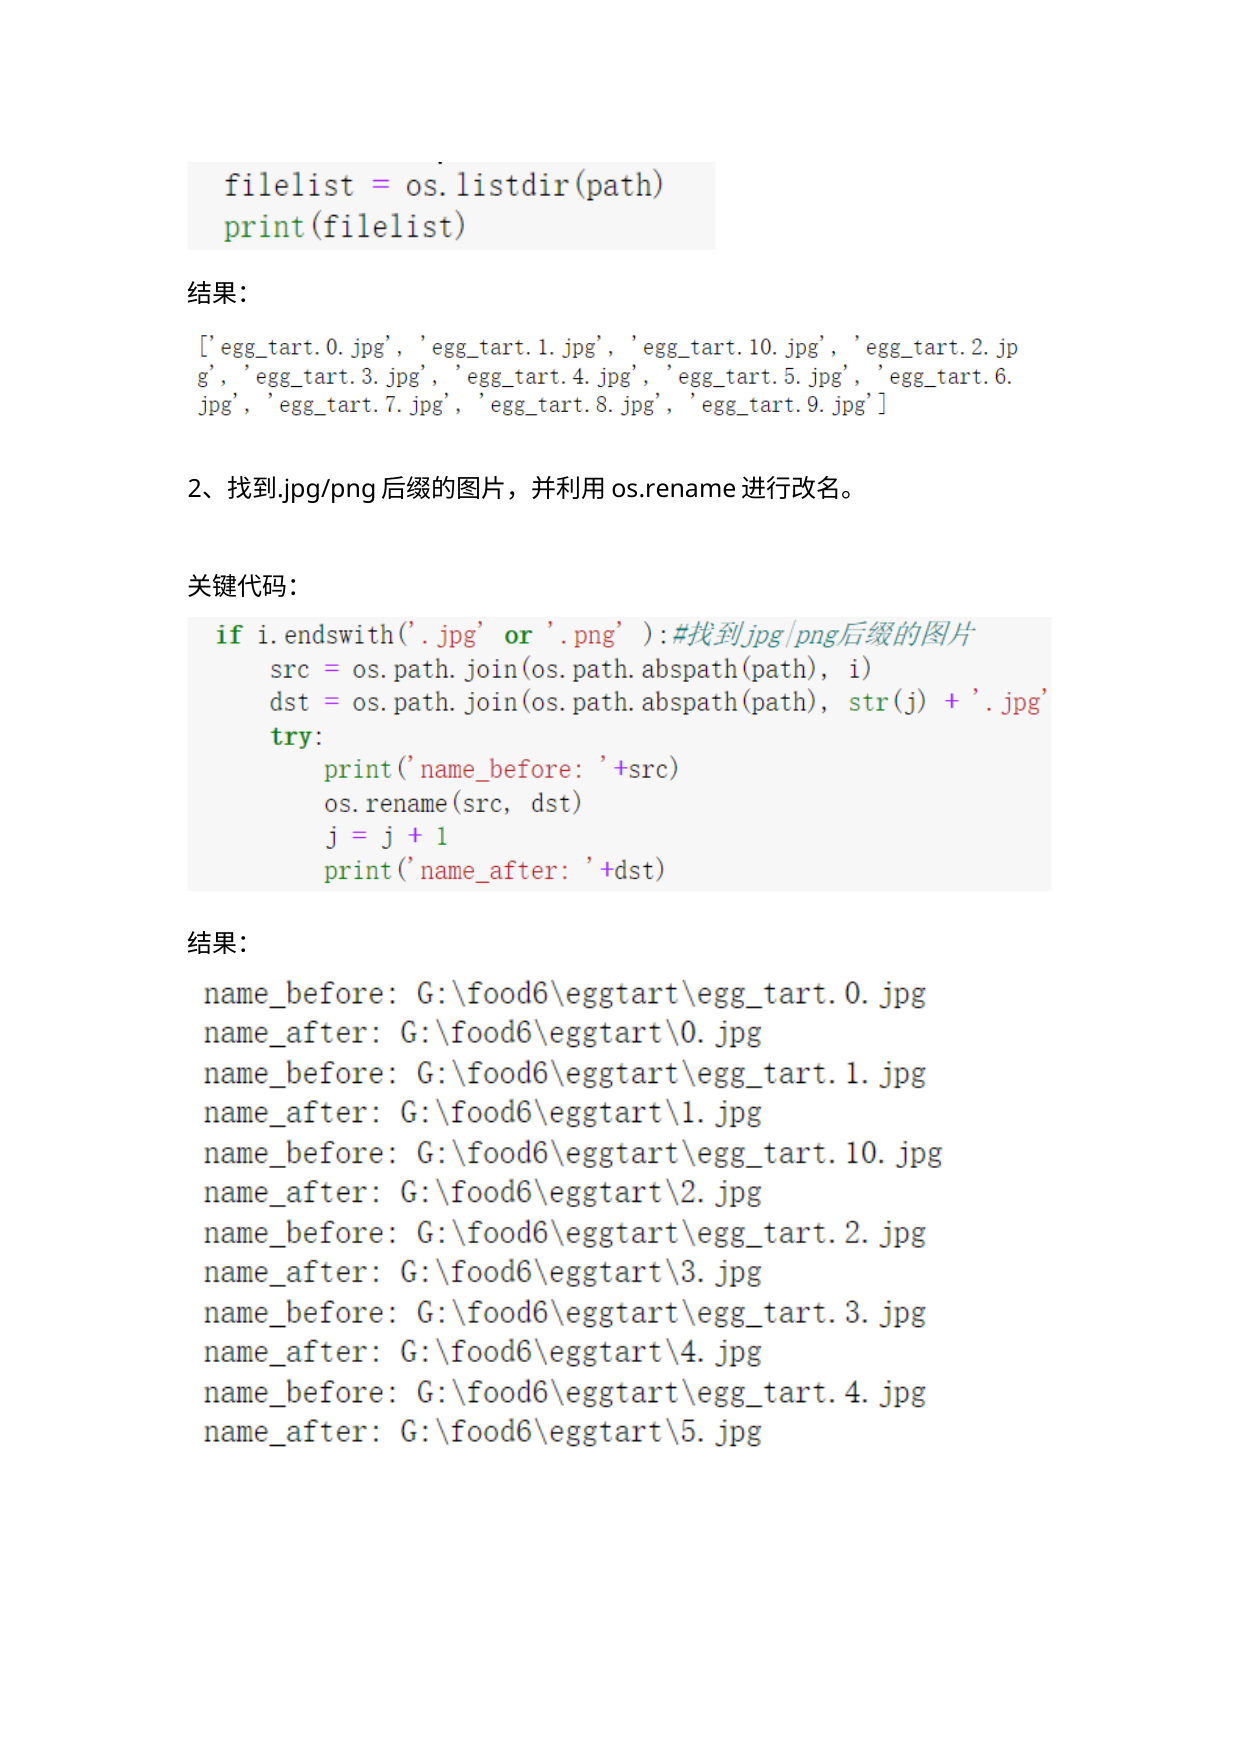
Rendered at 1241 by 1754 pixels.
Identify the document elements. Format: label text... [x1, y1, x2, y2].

picture [187, 162, 716, 250]
list 找到.jpg/png后缀的图片，并利用os.rename进行改名。 [187, 454, 1053, 519]
picture [187, 617, 1052, 891]
list 结果： [187, 259, 1053, 324]
picture [187, 324, 1053, 421]
list 关键代码： [187, 552, 1053, 617]
picture [187, 974, 952, 1459]
list 结果： [187, 909, 1053, 974]
